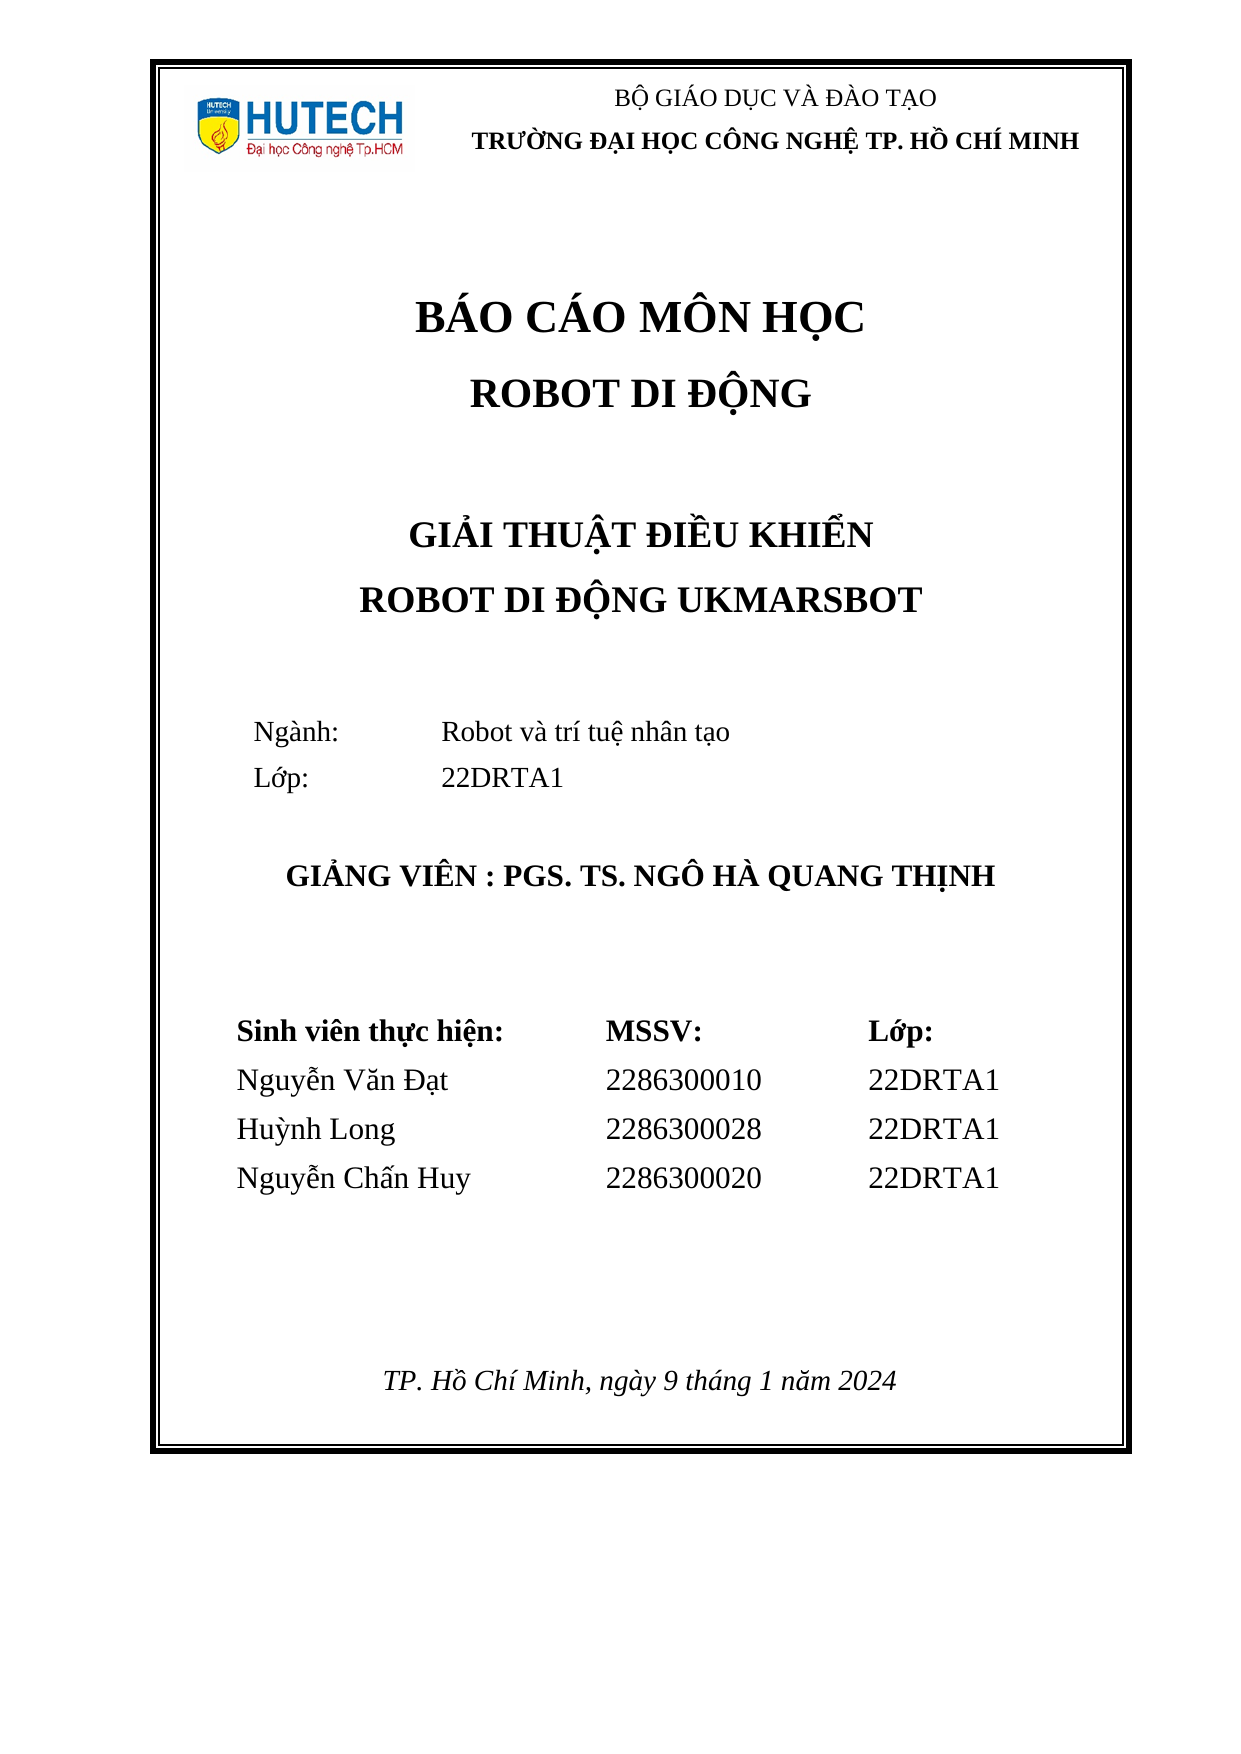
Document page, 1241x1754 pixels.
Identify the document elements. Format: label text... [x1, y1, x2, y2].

picture [183, 85, 415, 172]
table_header [160, 69, 424, 183]
table_header BỘ GIÁO DỤC VÀ ĐÀO TẠO TRƯỜNG ĐẠI HỌC CÔNG NGHỆ TP. HỒ CHÍ MINH [424, 69, 1122, 183]
